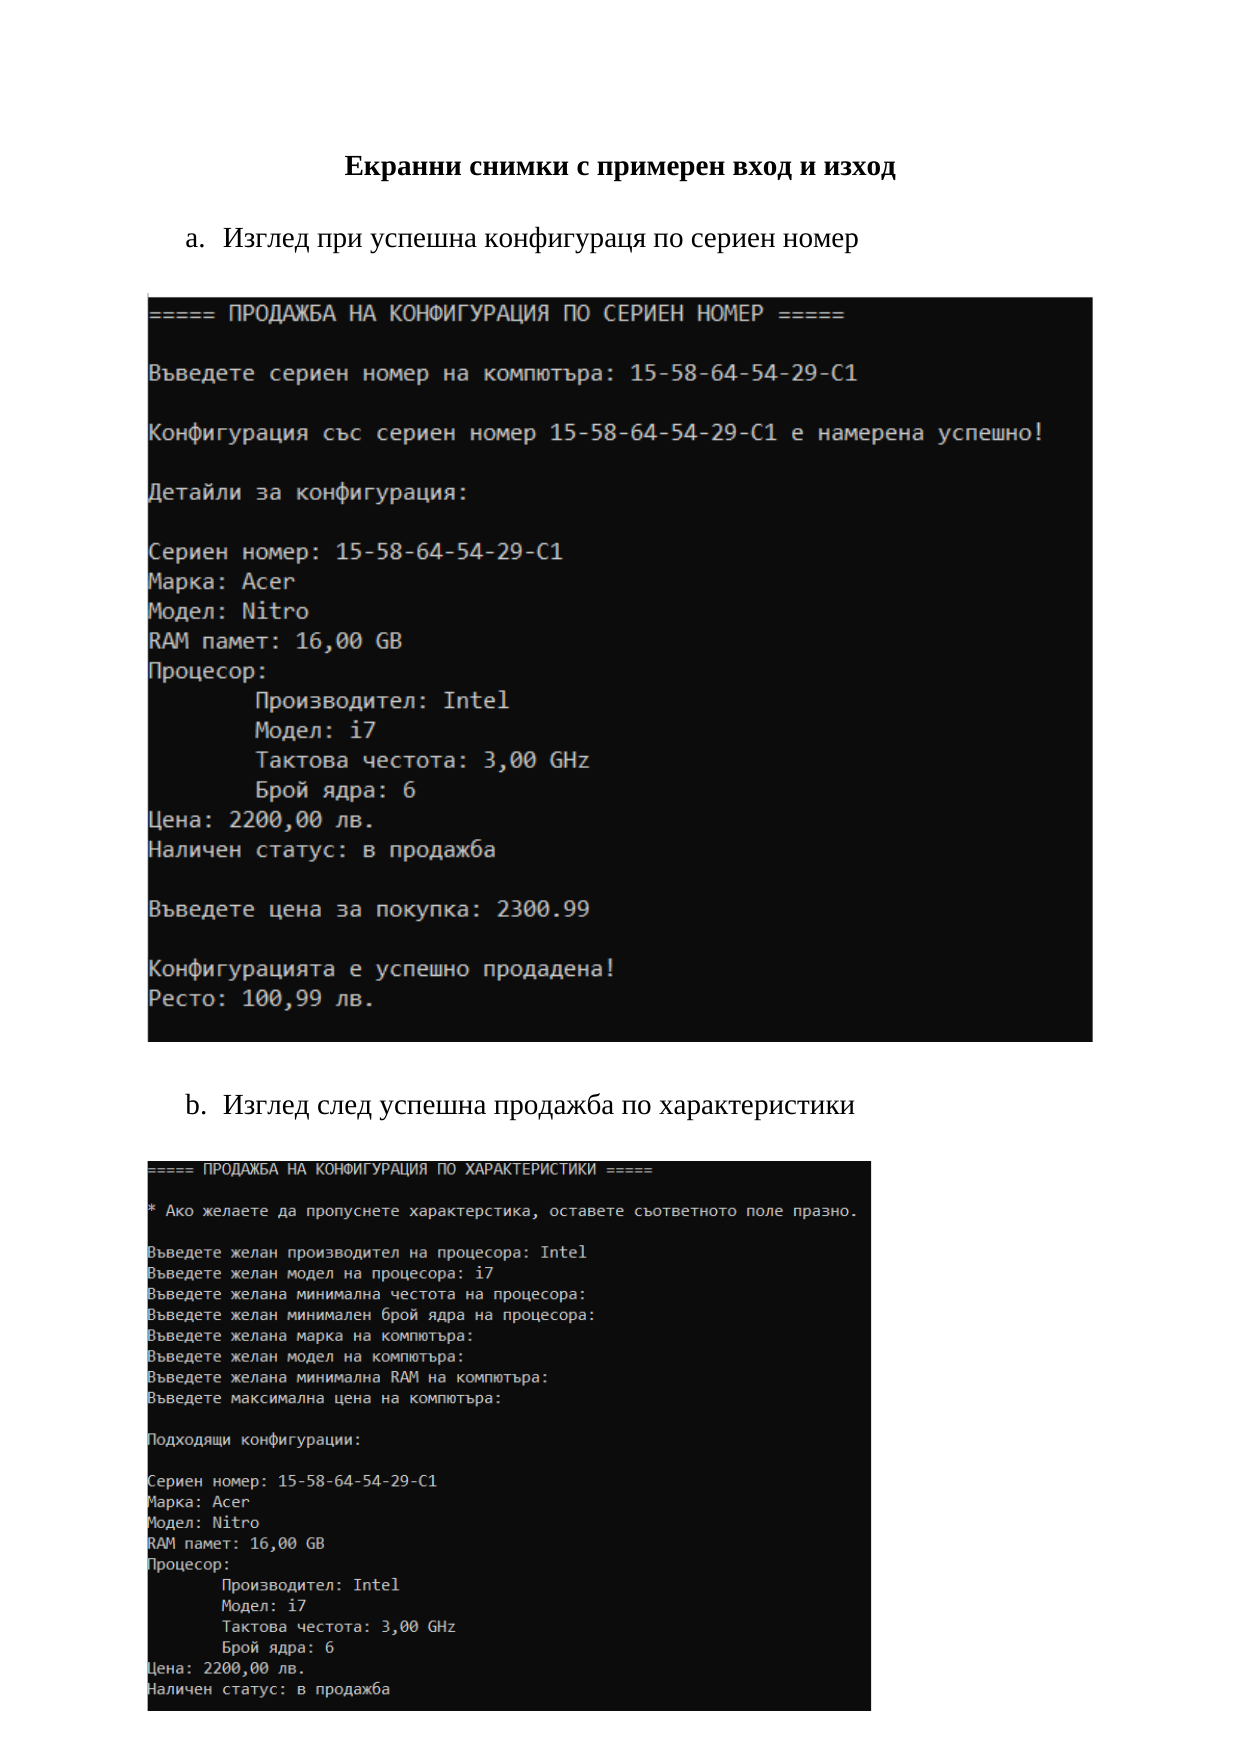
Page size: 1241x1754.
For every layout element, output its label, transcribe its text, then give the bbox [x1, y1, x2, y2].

picture [147, 293, 1093, 1042]
text Екранни снимки с примерен вход и изход [148, 148, 1093, 181]
picture [147, 1161, 872, 1711]
list Изглед след успешна продажба по характеристики [185, 1087, 1093, 1121]
list Изглед при успешна конфигураця по сериен номер [185, 220, 1093, 253]
